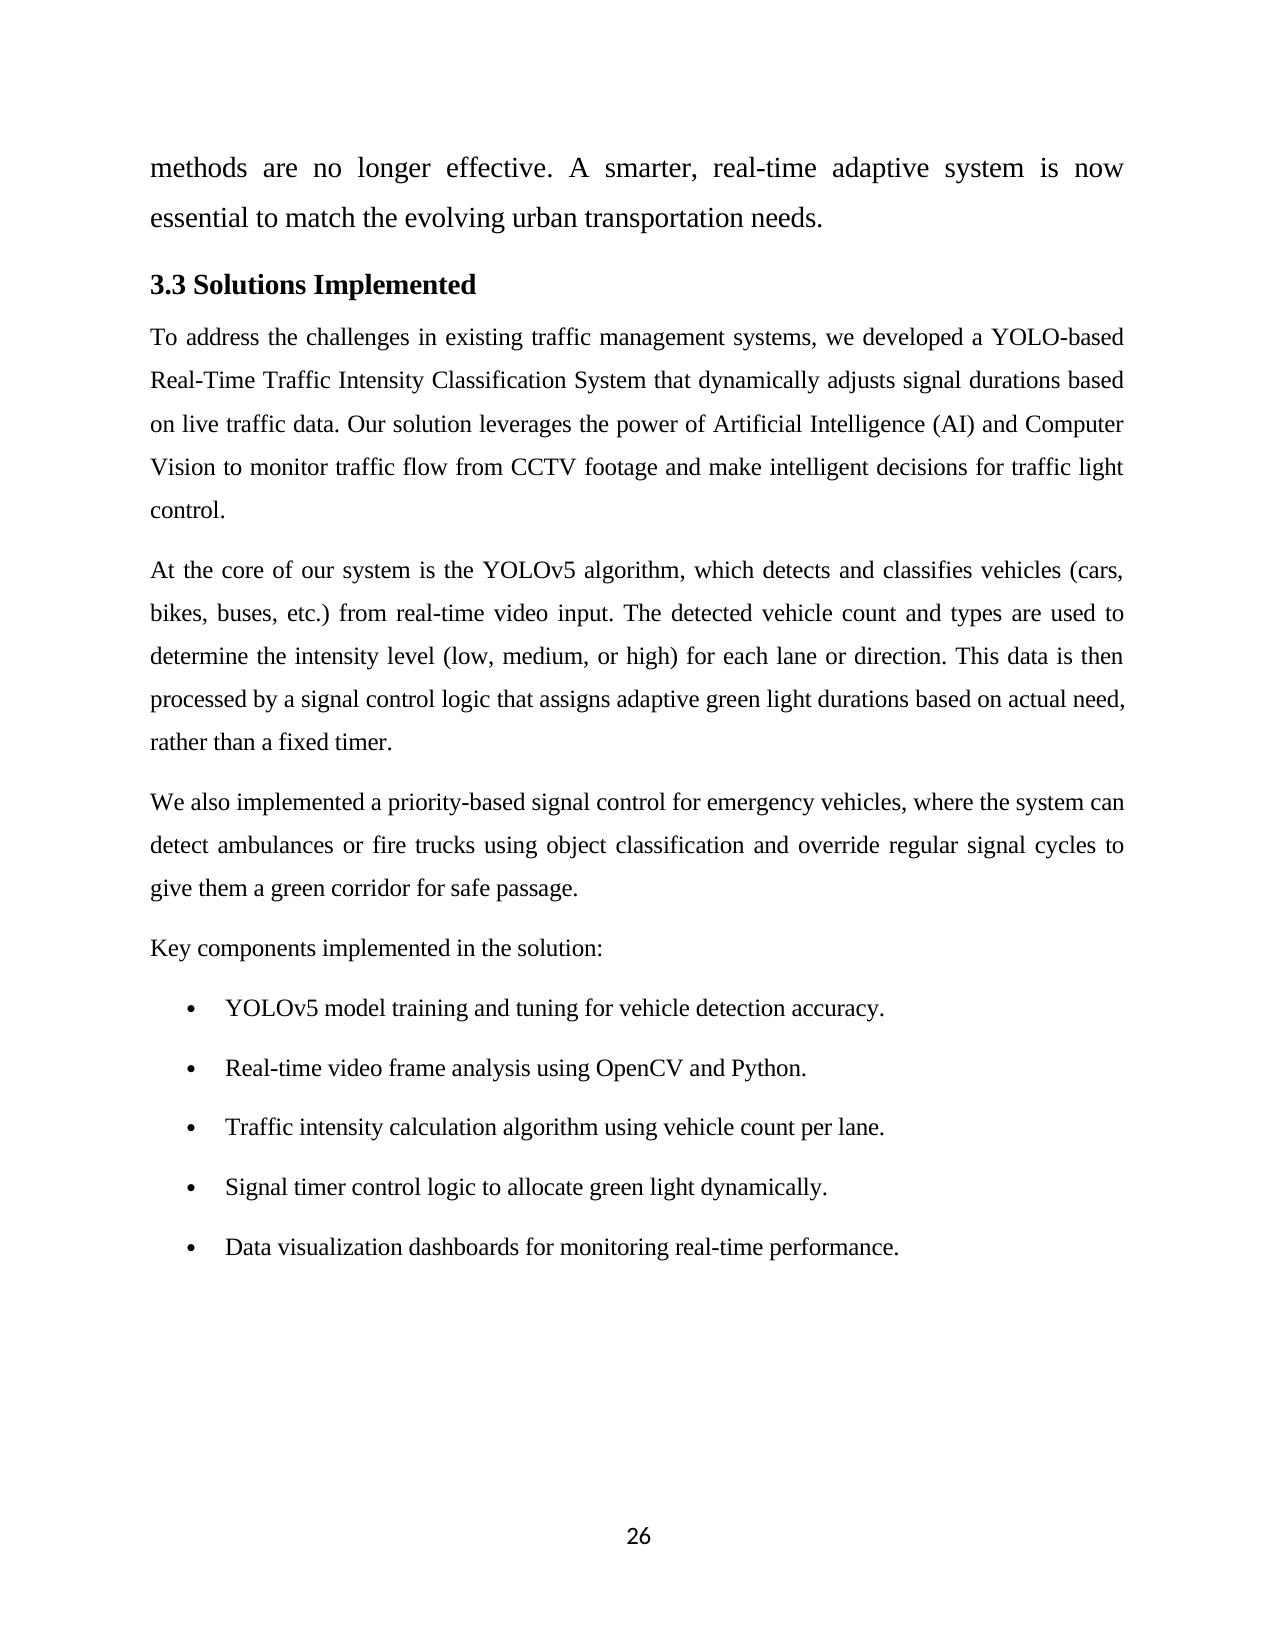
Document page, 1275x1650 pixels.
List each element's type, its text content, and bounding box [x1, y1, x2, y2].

list Data visualization dashboards for monitoring real-time performance. [187, 1232, 1125, 1261]
list Real-time video frame analysis using OpenCV and Python. [187, 1053, 1125, 1081]
text Key components implemented in the solution: [150, 933, 1125, 962]
list YOLOv5 model training and tuning for vehicle detection accuracy. [187, 993, 1125, 1022]
text At the core of our system is the YOLOv5 algorithm, which detects and classifies vehicles (cars, bikes, buses, etc.) from real-time video input. The detected vehicle count and types are used to determine the intensity level (low, medium, or high) for each lane or direction. This data is then processed by a signal control logic that assigns adaptive green light durations based on actual need, rather than a fixed timer. [150, 555, 1125, 756]
text We also implemented a priority-based signal control for emergency vehicles, where the system can detect ambulances or fire trucks using object classification and override regular signal cycles to give them a green corridor for safe passage. [150, 787, 1125, 902]
list Traffic intensity calculation algorithm using vehicle count per lane. [187, 1112, 1125, 1141]
text 3.3 Solutions Implemented [150, 267, 1125, 301]
text To address the challenges in existing traffic management systems, we developed a YOLO-based Real-Time Traffic Intensity Classification System that dynamically adjusts signal durations based on live traffic data. Our solution leverages the power of Artificial Intelligence (AI) and Computer Vision to monitor traffic flow from CCTV footage and make intelligent decisions for traffic light control. [150, 322, 1125, 524]
list Signal timer control logic to allocate green light dynamically. [187, 1172, 1125, 1201]
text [150, 150, 1125, 234]
